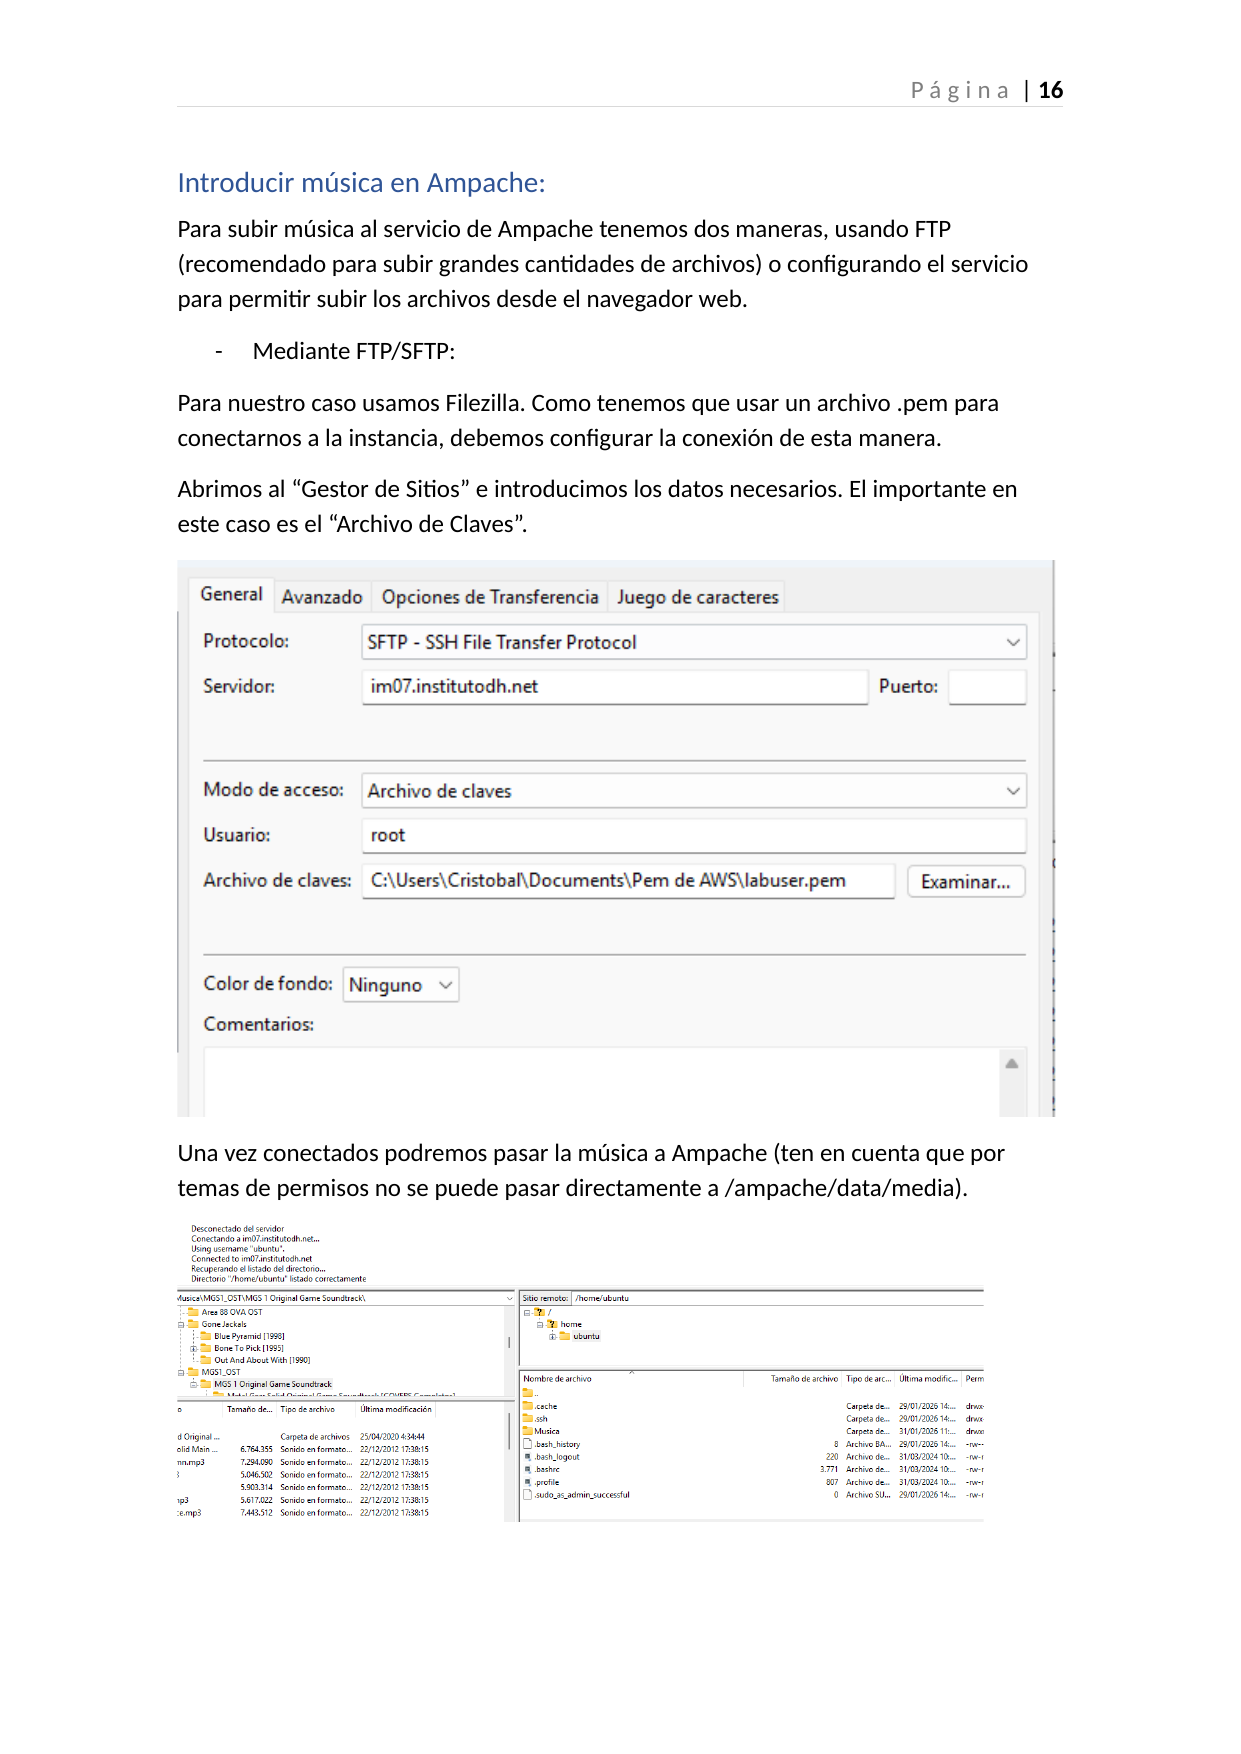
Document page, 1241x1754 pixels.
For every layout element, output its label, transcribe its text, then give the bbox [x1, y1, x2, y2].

picture [177, 560, 1056, 1117]
text Para subir música al servicio de Ampache tenemos dos maneras, usando FTP (recomendado para subir grandes cantidades de archivos) o configurando el servicio para permitir subir los archivos desde el navegador web. [177, 213, 1063, 314]
list Mediante FTP/SFTP: [215, 335, 1063, 366]
picture [177, 1224, 984, 1522]
text Para nuestro caso usamos Filezilla. Como tenemos que usar un archivo .pem para conectarnos a la instancia, debemos configurar la conexión de esta manera. [177, 387, 1063, 452]
subtitle Introducir música en Ampache: [177, 164, 1063, 200]
text Abrimos al “Gestor de Sitios” e introducimos los datos necesarios. El importante en este caso es el “Archivo de Claves”. [177, 473, 1063, 539]
text Una vez conectados podremos pasar la música a Ampache (ten en cuenta que por temas de permisos no se puede pasar directamente a /ampache/data/media). [177, 1138, 1063, 1203]
